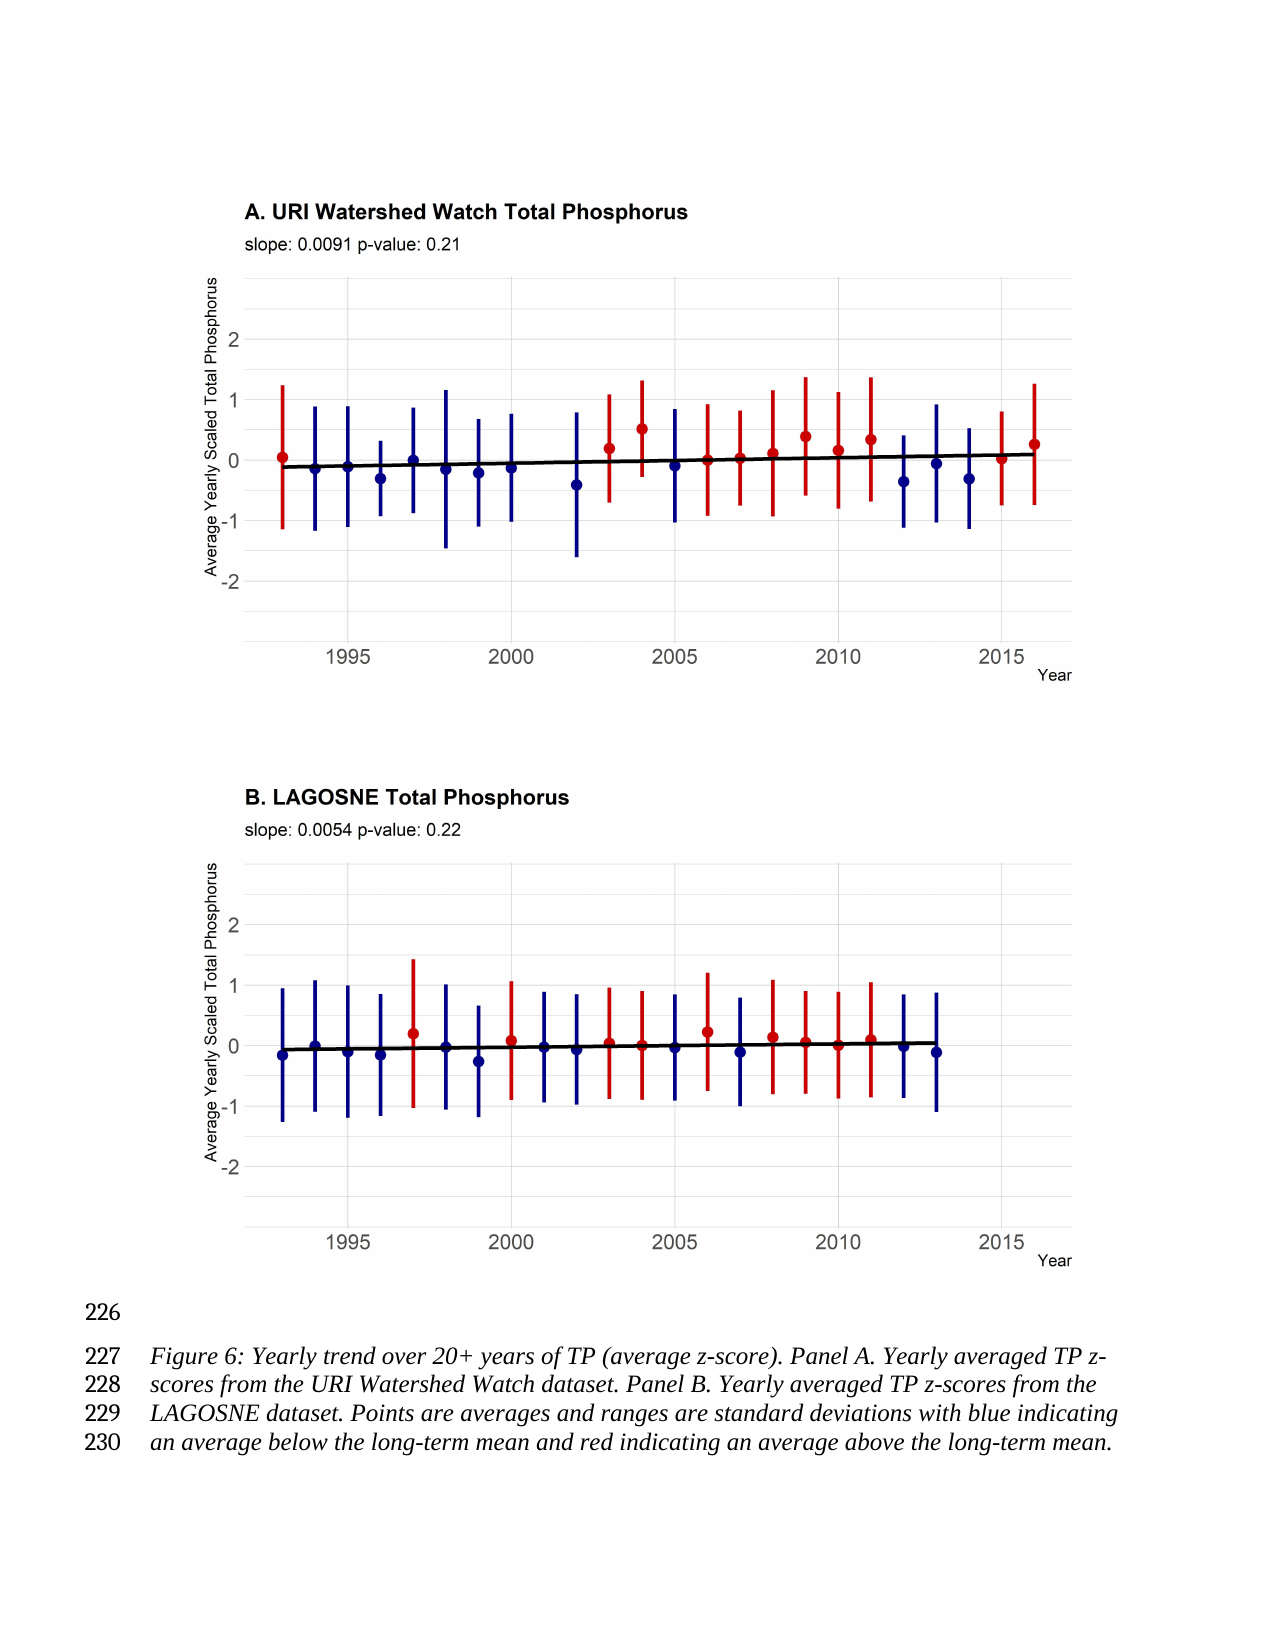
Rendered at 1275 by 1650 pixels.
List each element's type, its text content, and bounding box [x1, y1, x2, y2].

text Figure 6: Yearly trend over 20+ years of TP (average z-score). Panel A. Yearly averaged TP z-scores from the URI Watershed Watch dataset. Panel B. Yearly averaged TP z-scores from the LAGOSNE dataset. Points are averages and ranges are standard deviations with blue indicating an average below the long-term mean and red indicating an average above the long-term mean. [150, 1341, 1125, 1456]
picture [150, 150, 1125, 1320]
